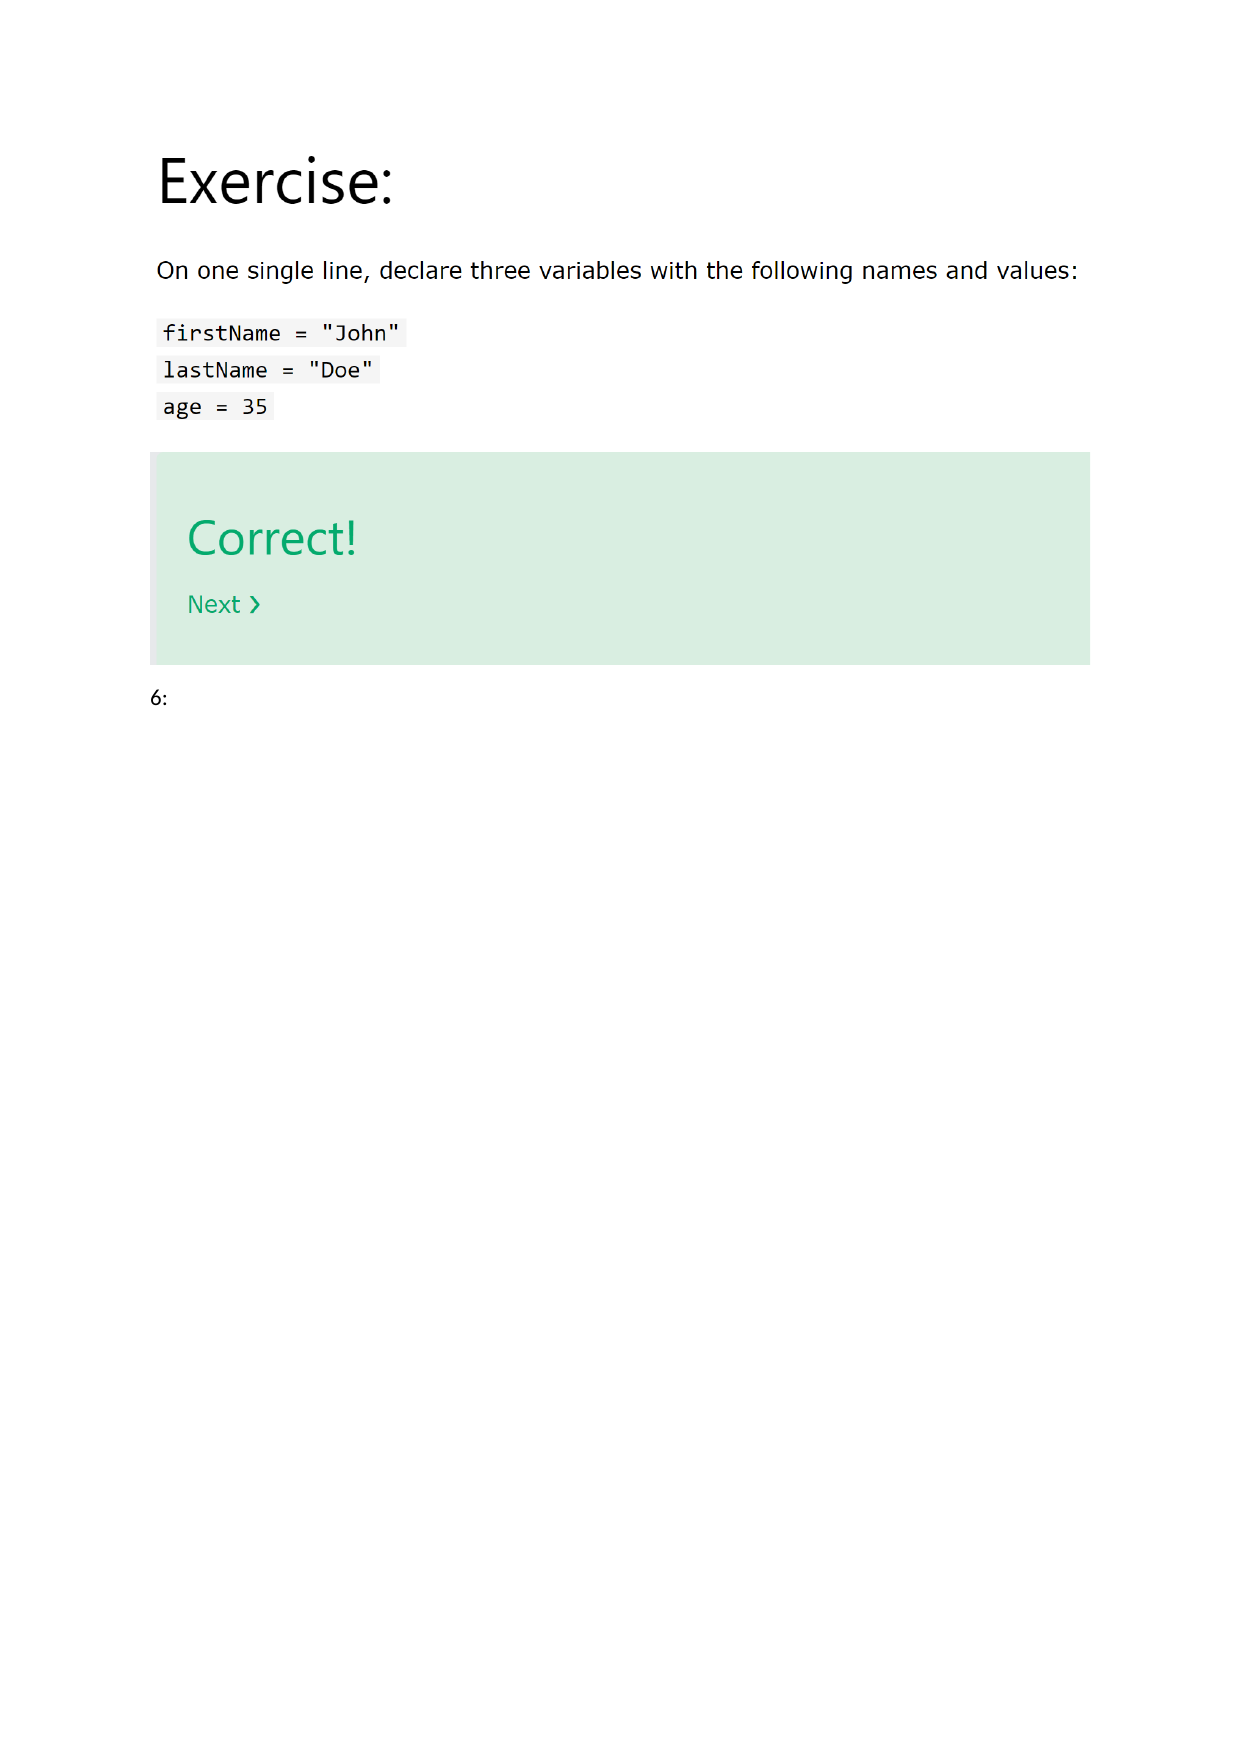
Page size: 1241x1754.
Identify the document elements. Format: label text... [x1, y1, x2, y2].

picture [150, 150, 1091, 665]
text 6: [150, 683, 1090, 711]
